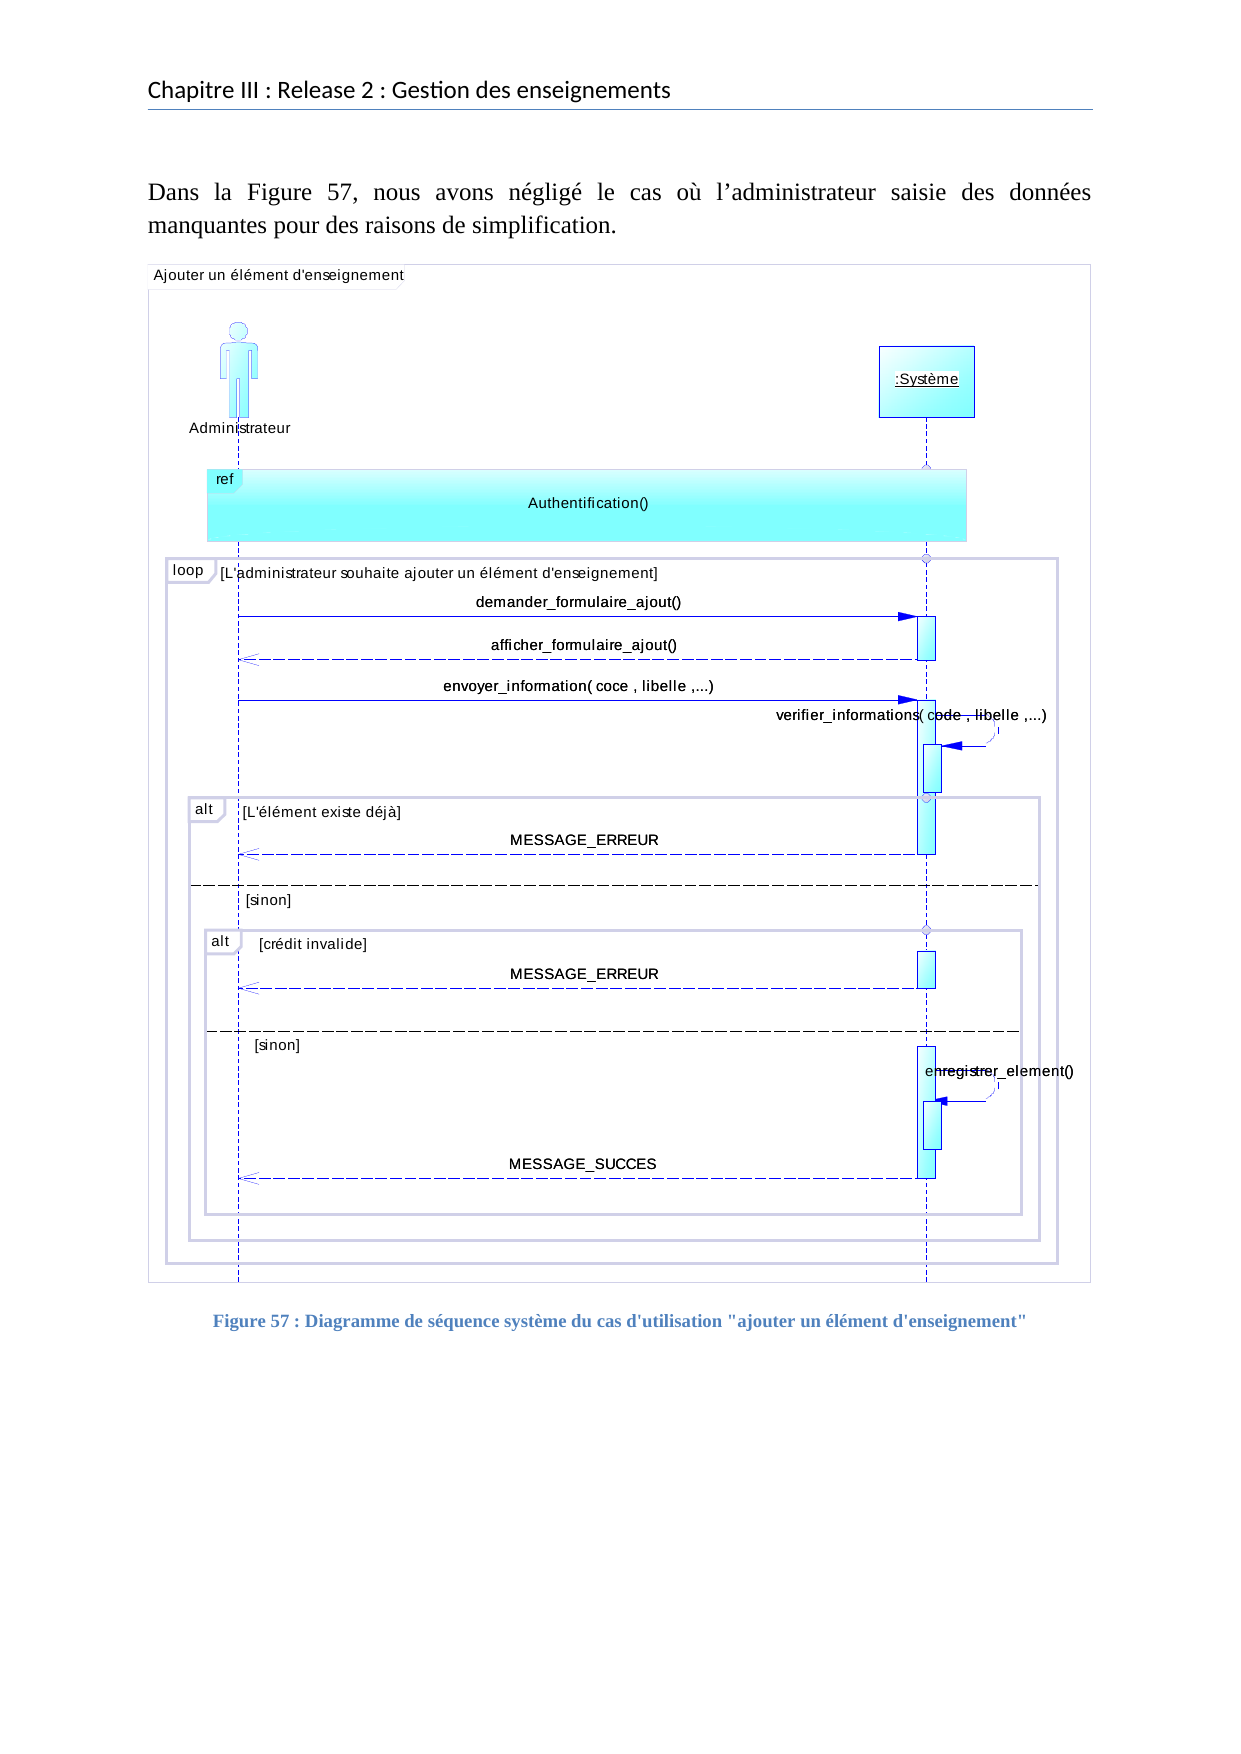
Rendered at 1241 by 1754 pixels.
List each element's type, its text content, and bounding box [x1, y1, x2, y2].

text Dans la Figure 57, nous avons négligé le cas où l’administrateur saisie des données manquantes pour des raisons de simplification. [148, 177, 1093, 239]
text Figure 57 : Diagramme de séquence système du cas d'utilisation "ajouter un élément d'enseignement" [148, 1310, 1093, 1331]
